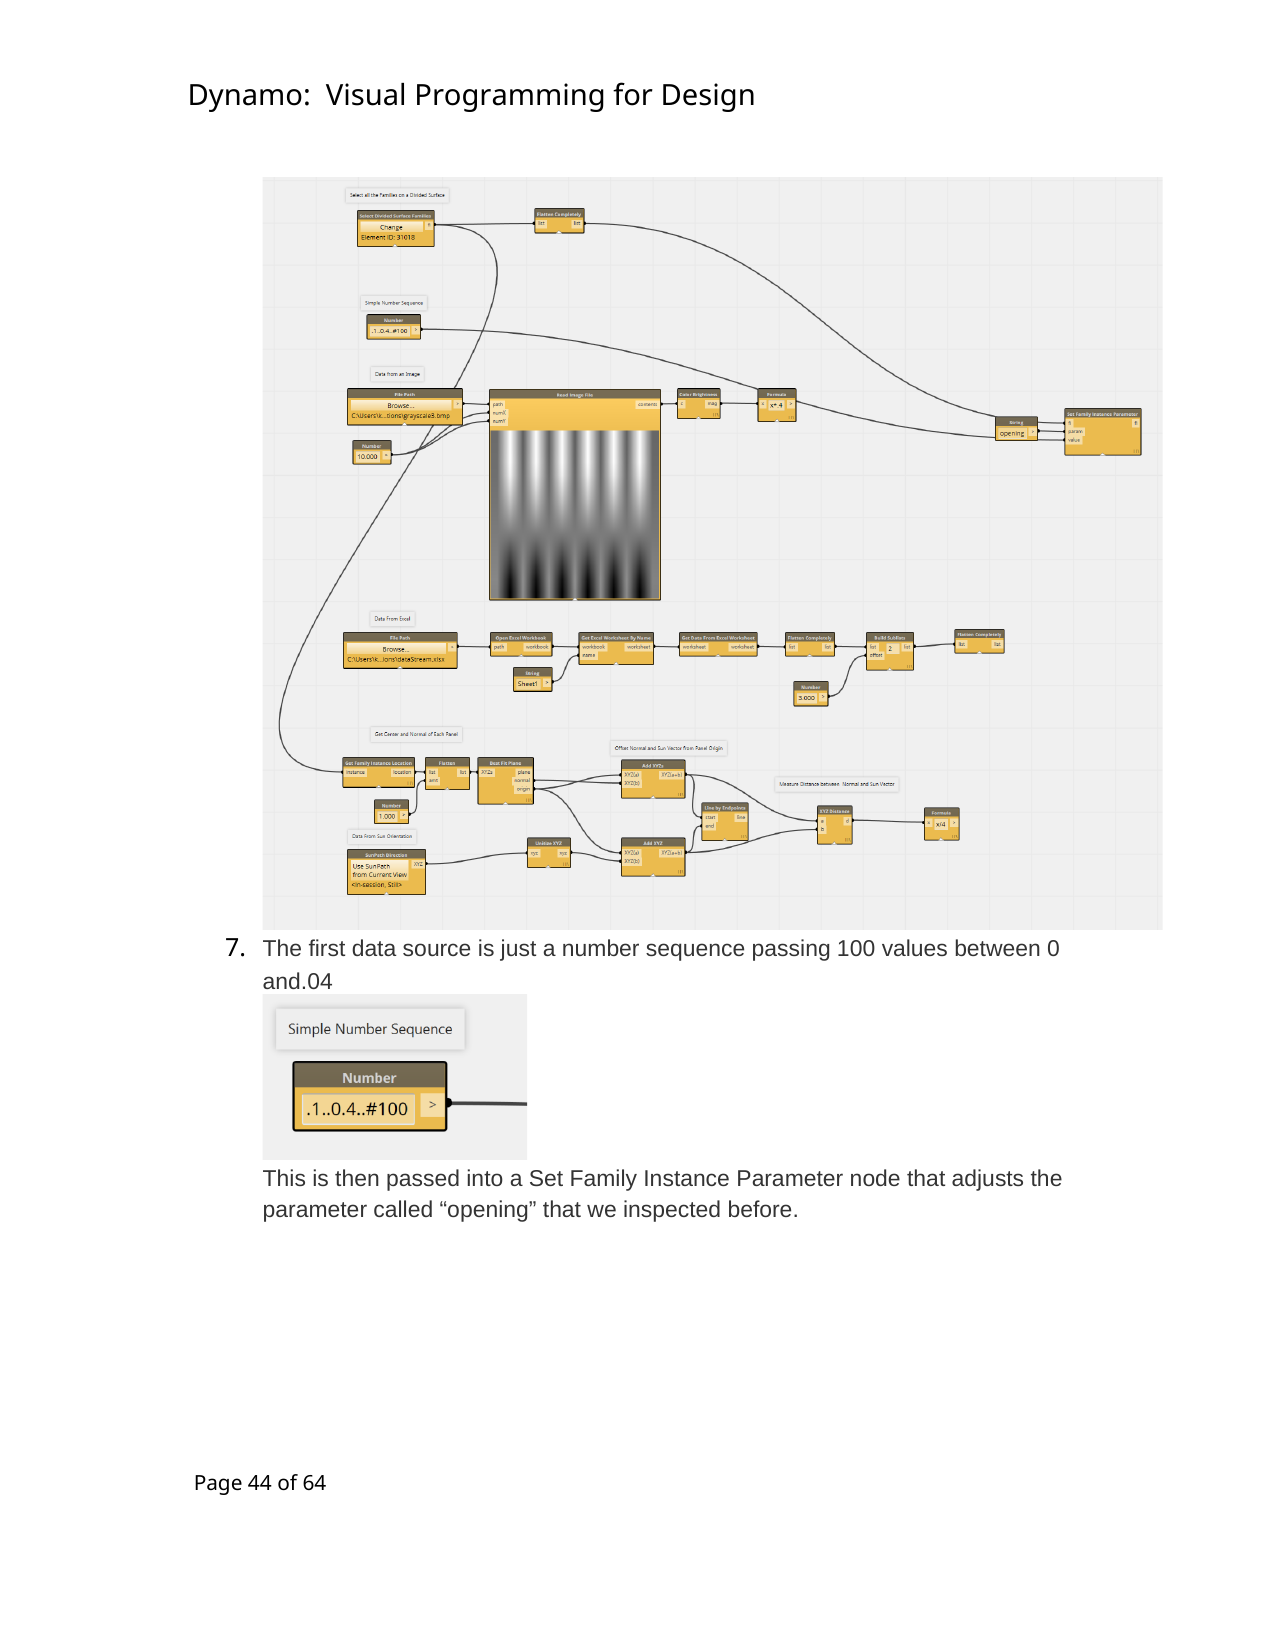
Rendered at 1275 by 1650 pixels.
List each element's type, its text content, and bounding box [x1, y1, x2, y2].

list This is then passed into a Set Family Instance Parameter node that adjusts the parameter called “opening” that we inspected before. [262, 1159, 1087, 1222]
picture [262, 177, 1163, 930]
list The first data source is just a number sequence passing 100 values between 0 and.04 [225, 929, 1087, 995]
picture [262, 994, 528, 1160]
